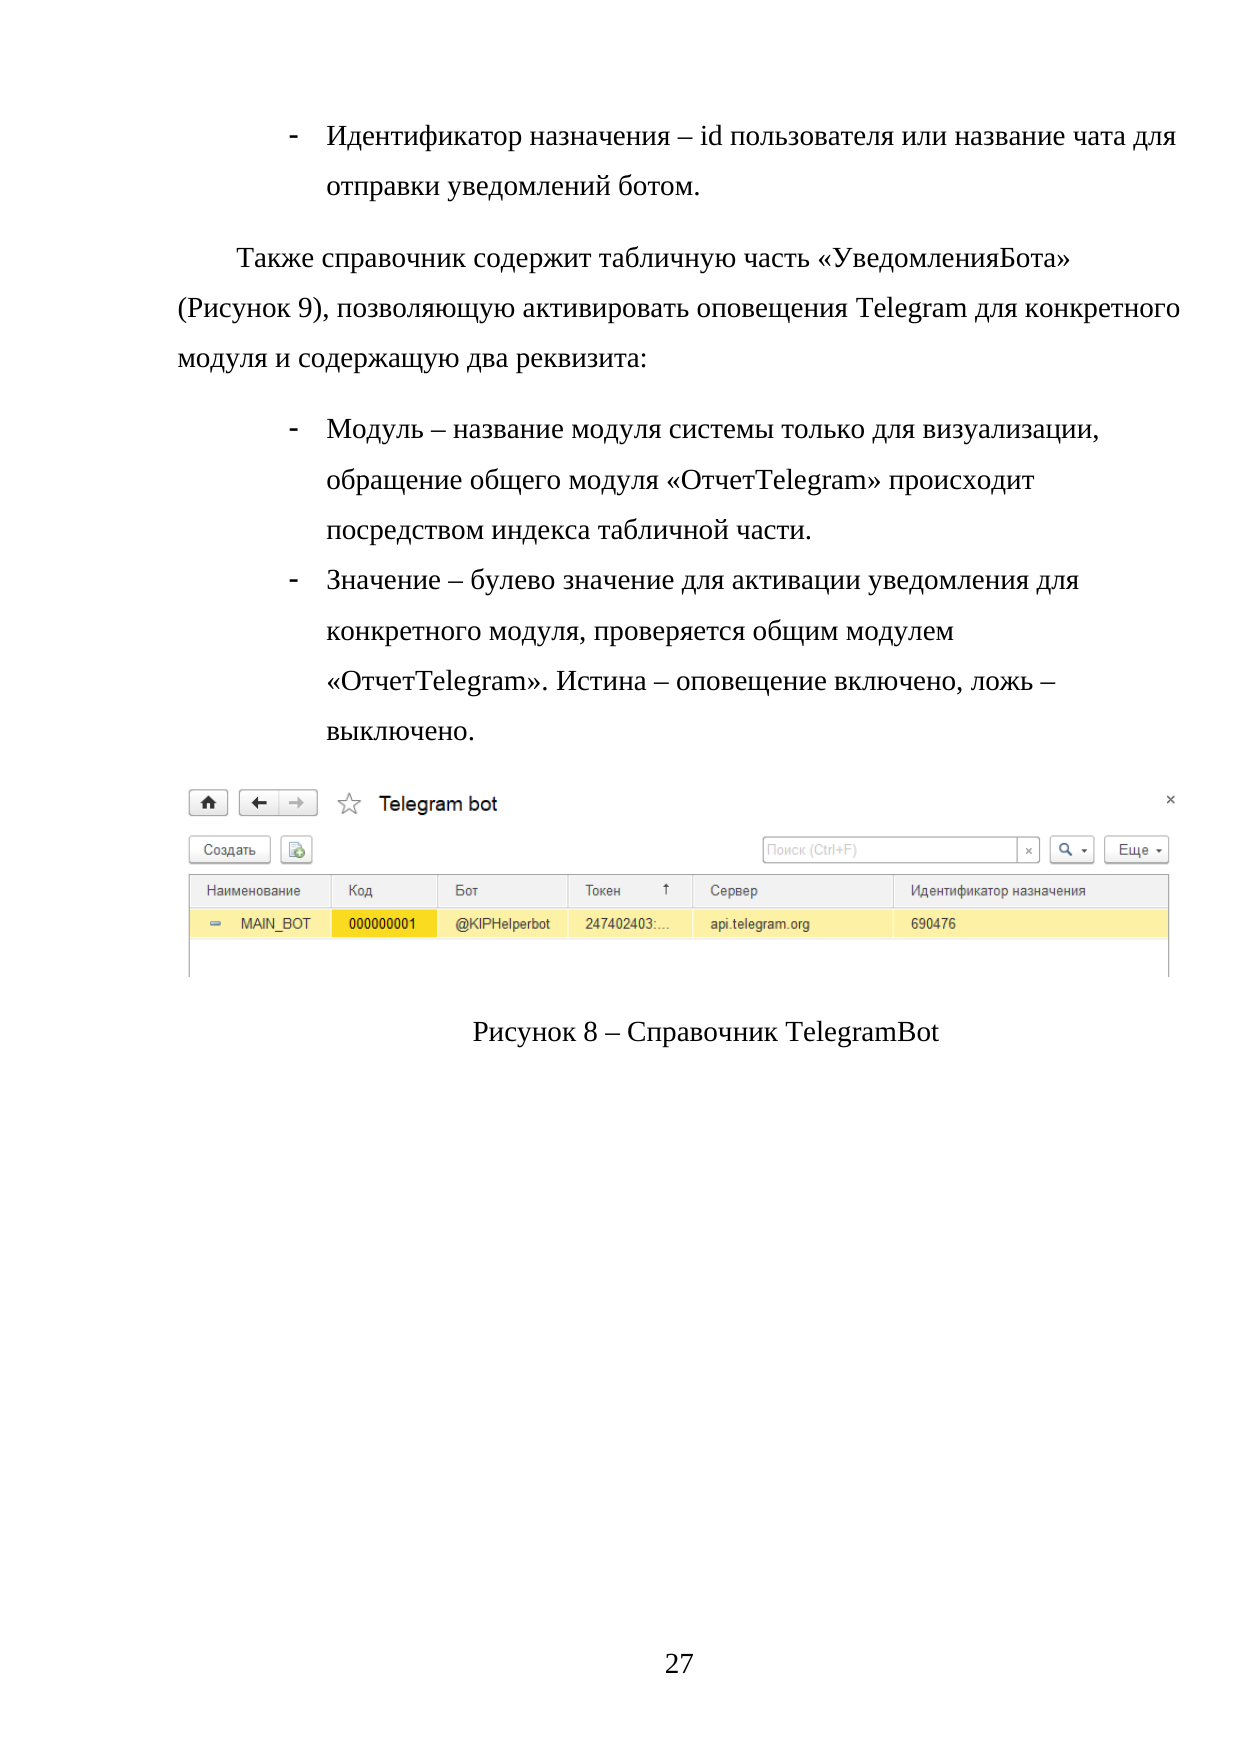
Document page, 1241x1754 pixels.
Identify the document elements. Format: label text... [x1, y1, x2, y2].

list Значение – булево значение для активации уведомления для конкретного модуля, проверяется общим модулем «ОтчетTelegram». Истина – оповещение включено, ложь – выключено. [288, 562, 1181, 747]
list Модуль – название модуля системы только для визуализации, обращение общего модуля «ОтчетTelegram» происходит посредством индекса табличной части. [288, 411, 1181, 546]
picture [177, 784, 1182, 977]
list Идентификатор назначения – id пользователя или название чата для отправки уведомлений ботом. [288, 118, 1181, 202]
text Рисунок 8 – Справочник TelegramBot [401, 1014, 1181, 1048]
text Также справочник содержит табличную часть «УведомленияБота» (Рисунок 9), позволяющую активировать оповещения Telegram для конкретного модуля и содержащую два реквизита: [177, 240, 1181, 374]
